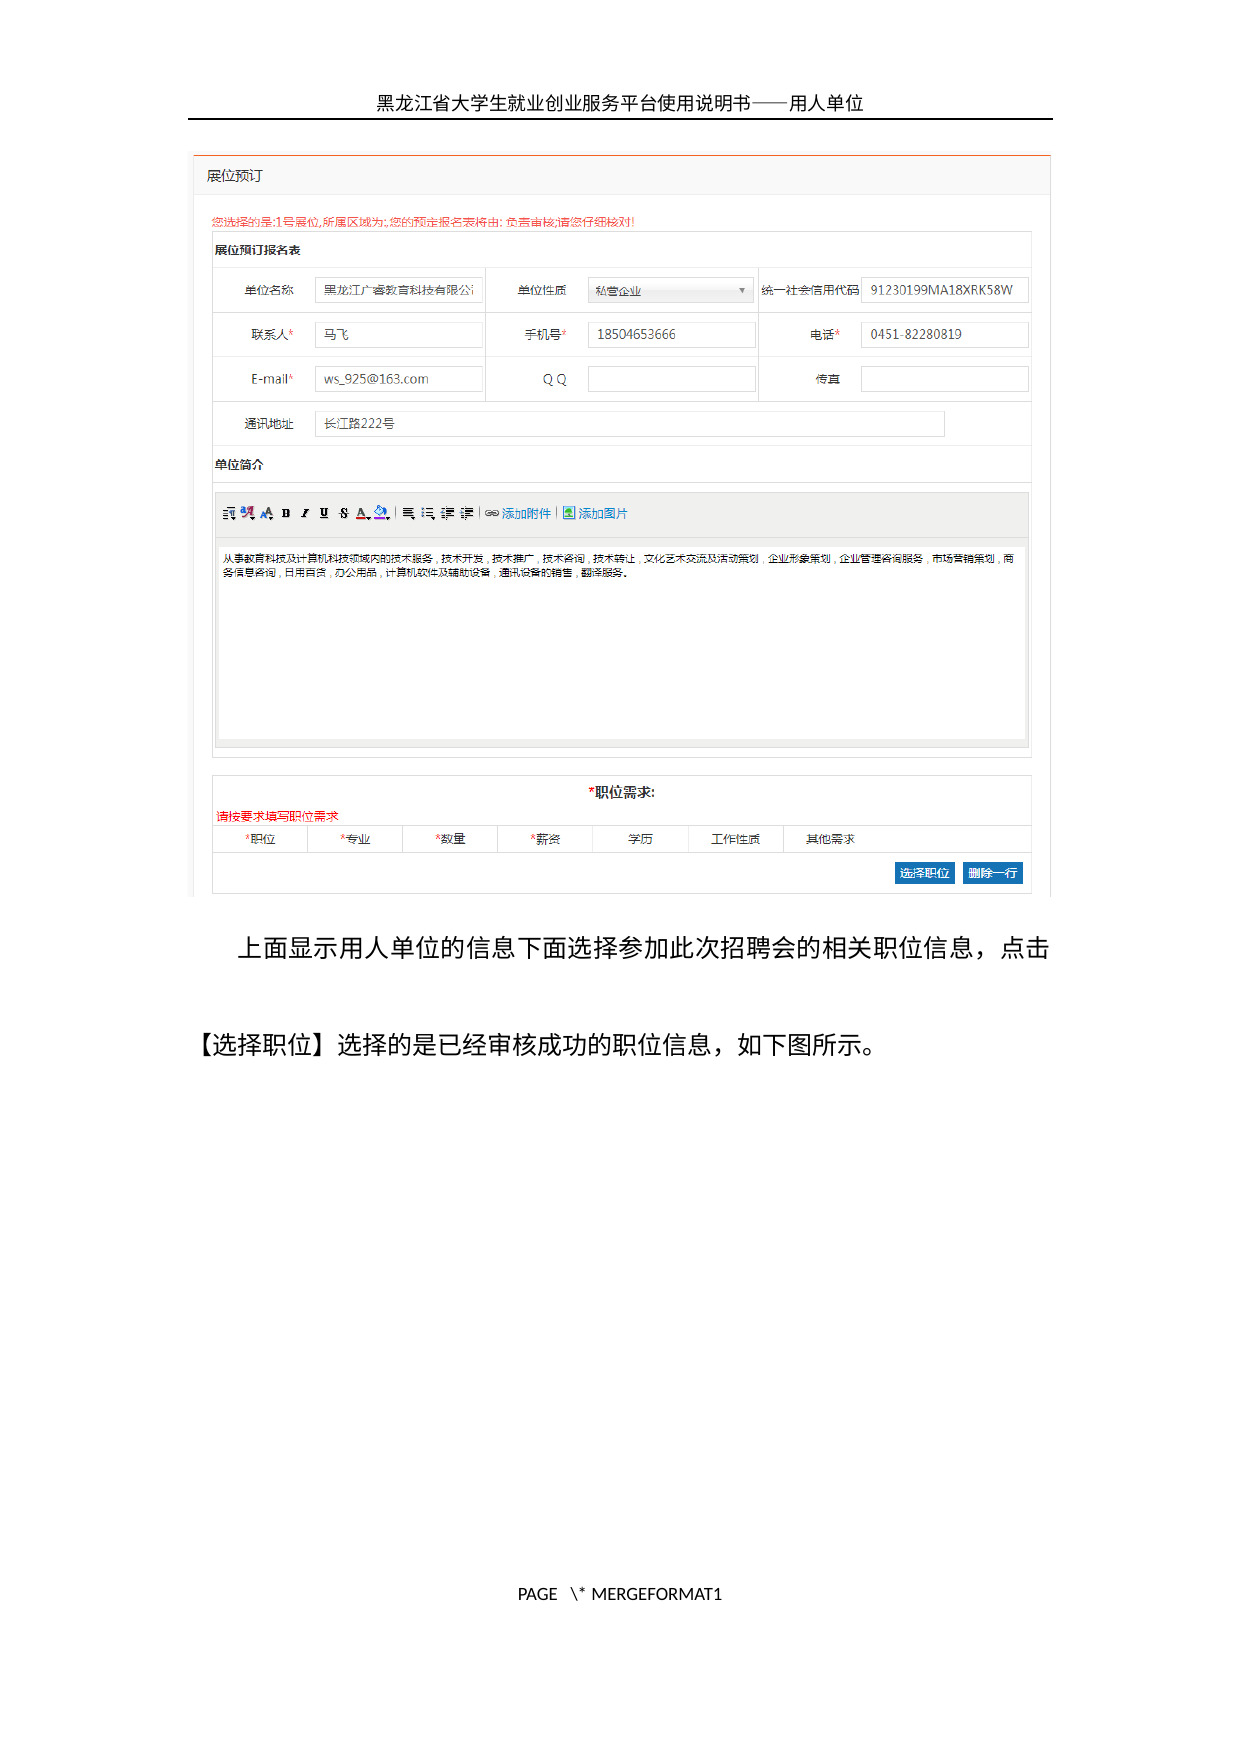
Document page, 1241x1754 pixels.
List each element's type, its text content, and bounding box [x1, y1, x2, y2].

text 上面显示用人单位的信息下面选择参加此次招聘会的相关职位信息，点击【选择职位】选择的是已经审核成功的职位信息，如下图所示。 [187, 914, 1053, 1076]
picture [187, 151, 1052, 897]
